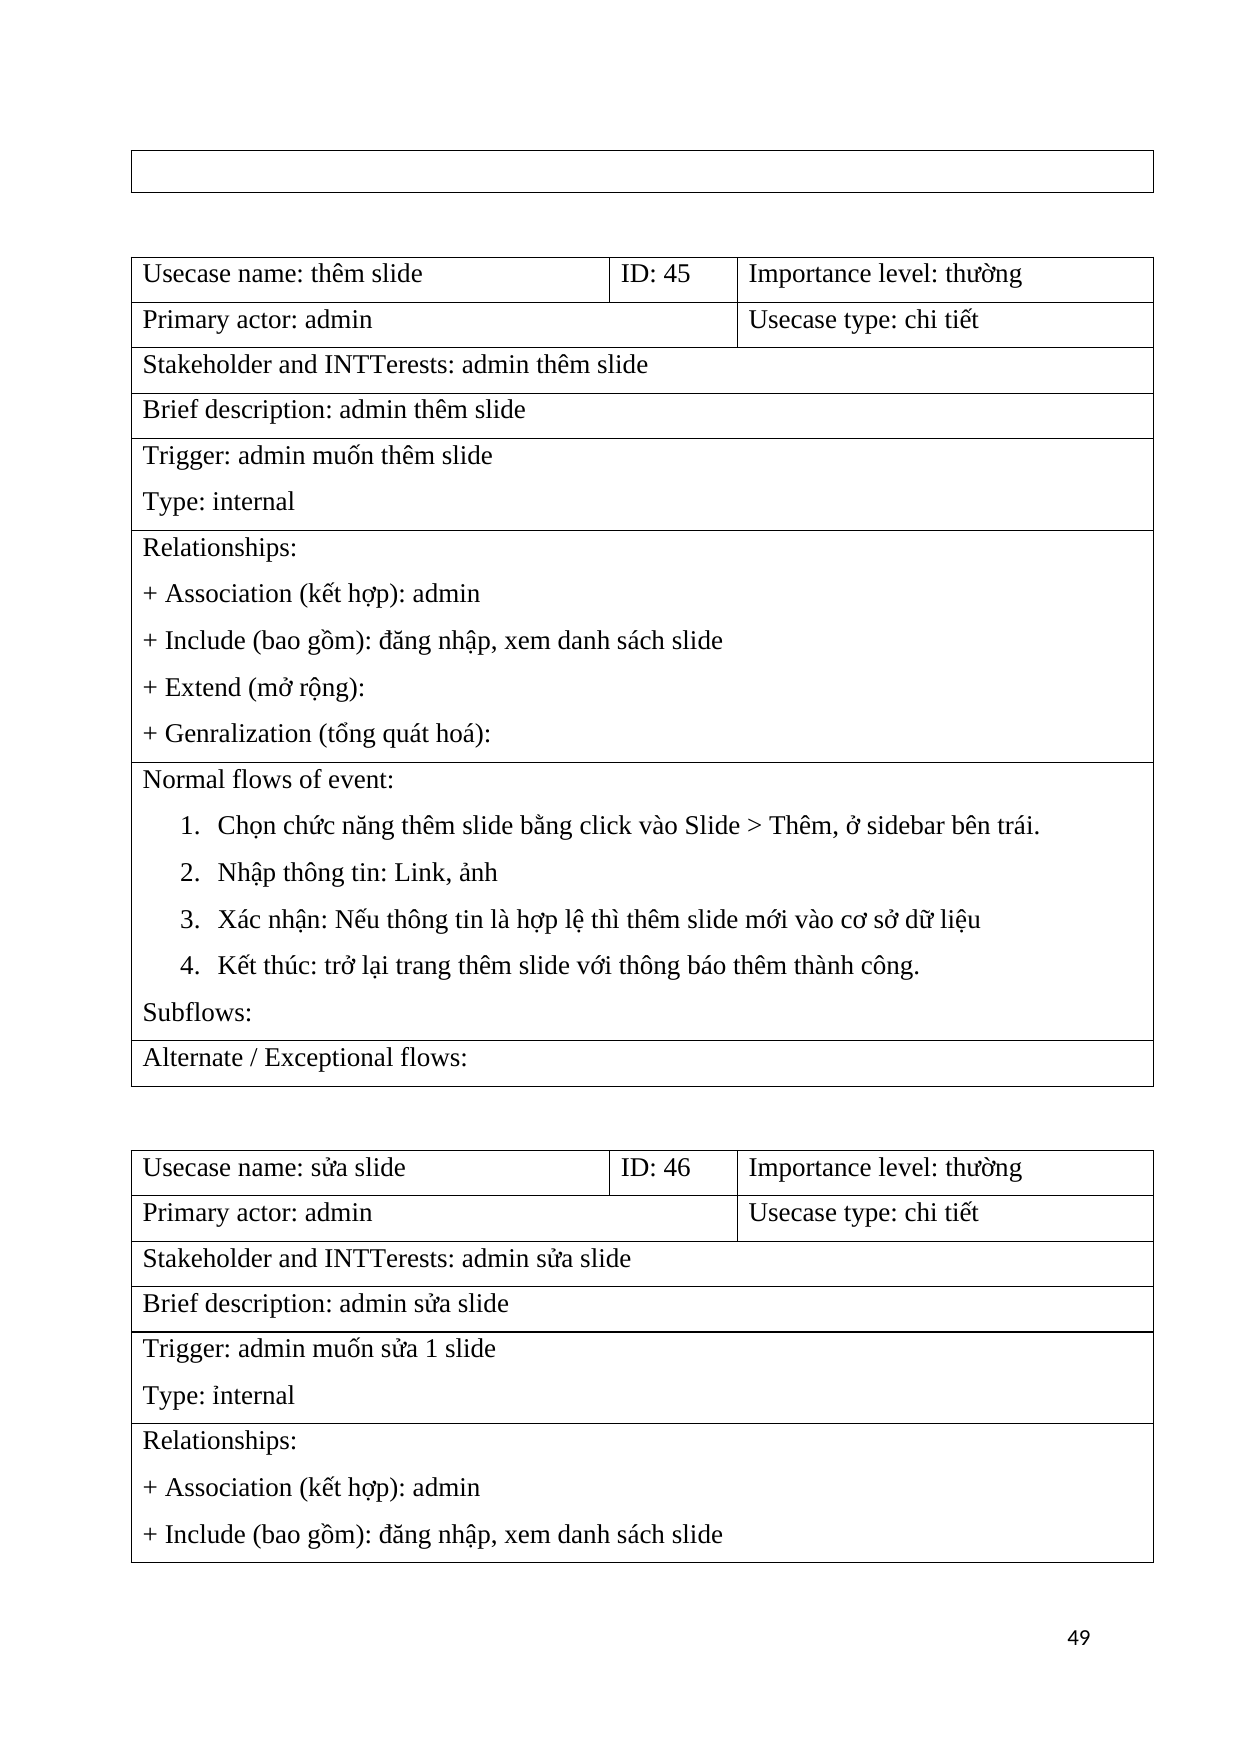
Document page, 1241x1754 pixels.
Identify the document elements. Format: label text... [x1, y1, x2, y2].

table_cell Trigger: admin muốn thêm slide Type: internal [132, 439, 1153, 530]
table_cell Stakeholder and INTTerests: admin thêm slide [132, 348, 1153, 392]
table_cell Trigger: admin muốn sửa 1 slide Type: ỉnternal [132, 1333, 1153, 1423]
table_cell Stakeholder and INTTerests: admin sửa slide [132, 1242, 1153, 1286]
table_cell Primary actor: admin [132, 1196, 737, 1241]
table_header Importance level: thường [738, 1151, 1153, 1195]
table_cell Primary actor: admin [132, 303, 737, 347]
table_header ID: 45 [610, 258, 737, 302]
table_header ID: 46 [610, 1151, 737, 1195]
table_cell Usecase type: chi tiết [738, 1196, 1153, 1241]
table_cell Brief description: admin sửa slide [132, 1287, 1153, 1331]
table_header Usecase name: thêm slide [132, 258, 609, 302]
table_cell Usecase type: chi tiết [738, 303, 1153, 347]
table_header Importance level: thường [738, 258, 1153, 302]
table_cell Brief description: admin thêm slide [132, 394, 1153, 438]
table_header Usecase name: sửa slide [132, 1151, 609, 1195]
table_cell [132, 151, 1153, 192]
table_cell Normal flows of event: Chọn chức năng thêm slide bằng click vào Slide > Thêm, ở sidebar bên trái. Nhập thông tin: Link, ảnh Xác nhận: Nếu thông tin là hợp lệ thì thêm slide mới vào cơ sở dữ liệu Kết thúc: trở lại trang thêm slide với thông báo thêm thành công. Subflows: [132, 763, 1153, 1040]
table_cell Alternate / Exceptional flows: [132, 1041, 1153, 1086]
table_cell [132, 1424, 1153, 1562]
